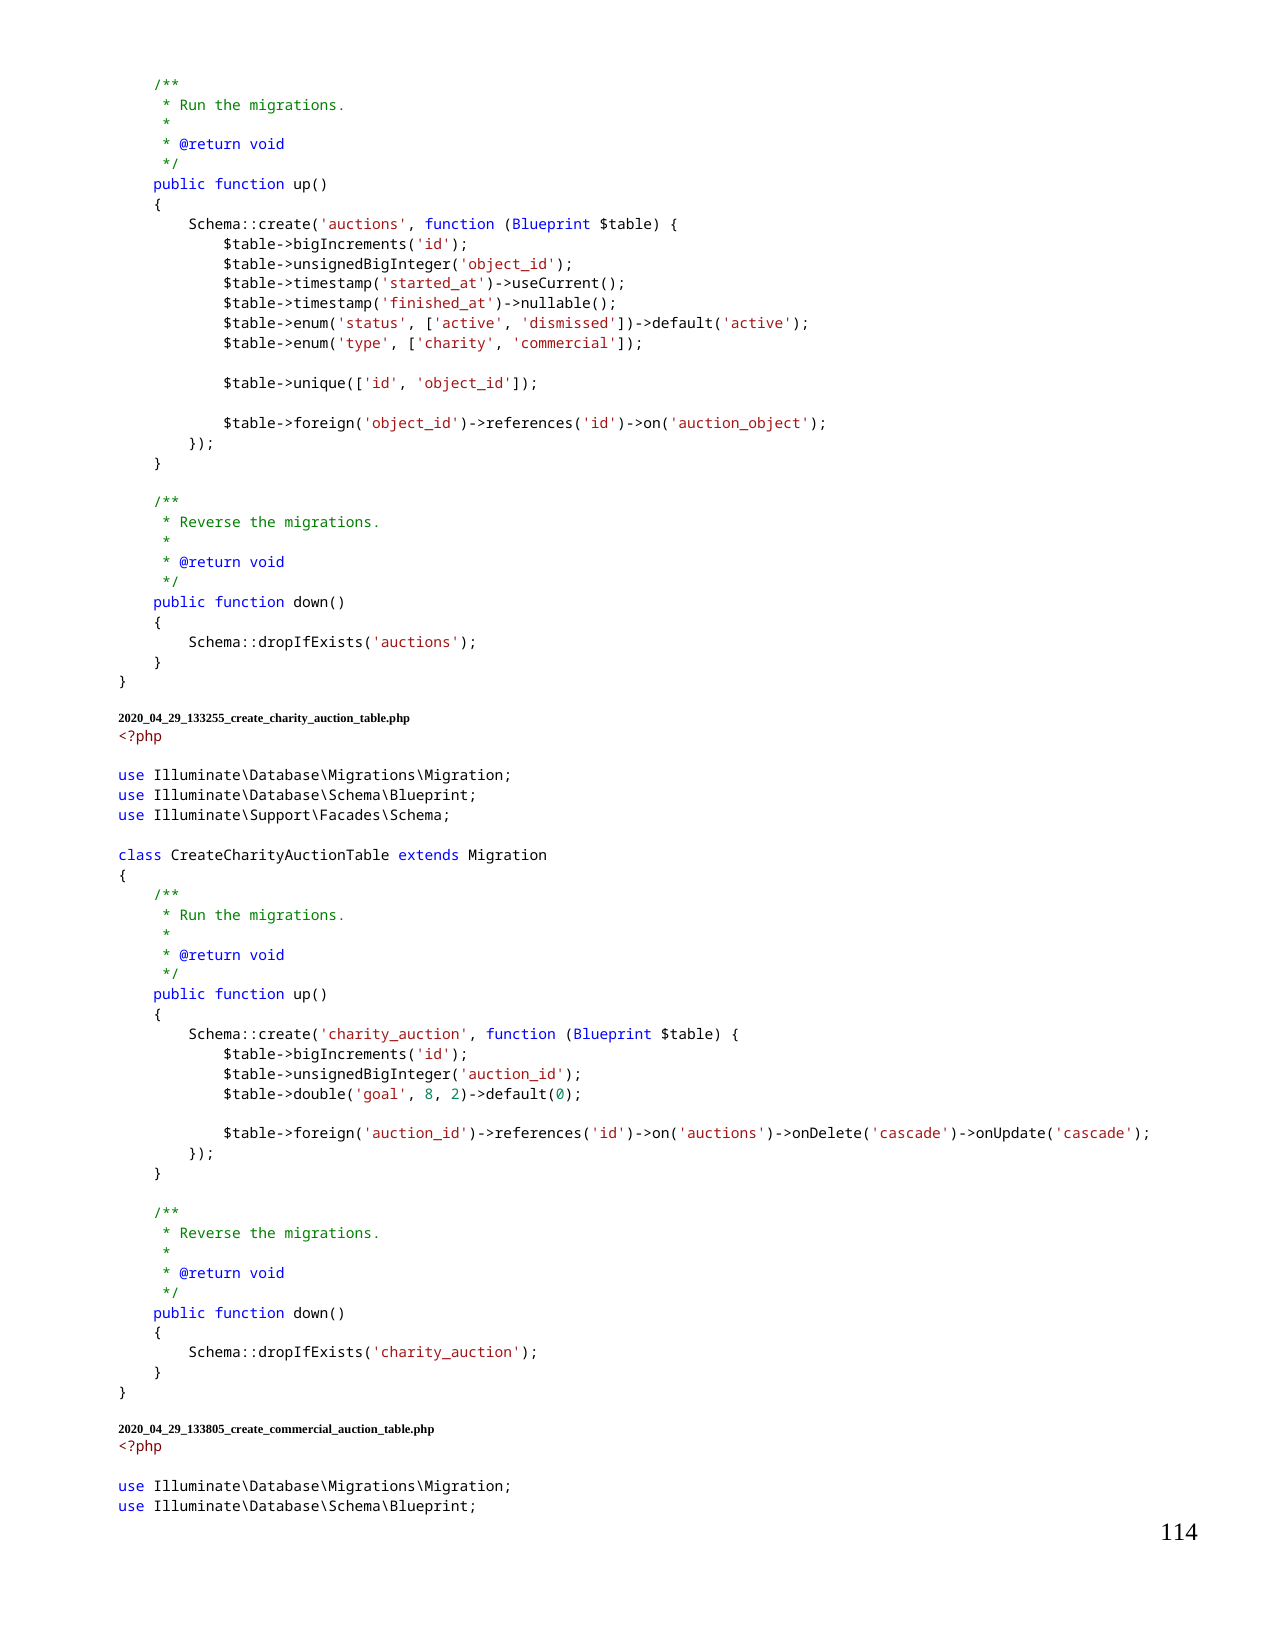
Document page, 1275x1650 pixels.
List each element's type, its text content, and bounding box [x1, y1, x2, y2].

text */ [118, 1282, 1198, 1302]
text 2020_04_29_133805_create_commercial_auction_table.php [118, 1422, 1198, 1436]
text */ [118, 964, 1198, 984]
text use Illuminate\Database\Migrations\Migration; [118, 765, 1198, 785]
text class CreateCharityAuctionTable extends Migration [118, 845, 1198, 865]
text use Illuminate\Support\Facades\Schema; [118, 805, 1198, 825]
text { [118, 194, 1198, 214]
text public function down() [118, 592, 1198, 612]
text $table->unsignedBigInteger('object_id'); [118, 253, 1198, 273]
text { [118, 865, 1198, 884]
text * Run the migrations. [118, 904, 1198, 924]
text }); [118, 1143, 1198, 1163]
text * [118, 114, 1198, 134]
text $table->unsignedBigInteger('auction_id'); [118, 1064, 1198, 1083]
text } [118, 452, 1198, 472]
text * Reverse the migrations. [118, 1223, 1198, 1243]
text Schema::create('charity_auction', function (Blueprint $table) { [118, 1024, 1198, 1044]
text * [118, 1243, 1198, 1263]
text <?php [118, 1436, 1198, 1456]
text } [118, 651, 1198, 671]
text $table->bigIncrements('id'); [118, 233, 1198, 253]
text { [118, 612, 1198, 631]
text } [118, 671, 1198, 691]
text $table->timestamp('started_at')->useCurrent(); [118, 273, 1198, 293]
text * @return void [118, 944, 1198, 964]
text * @return void [118, 552, 1198, 572]
text * [118, 532, 1198, 552]
text */ [118, 154, 1198, 174]
text * @return void [118, 134, 1198, 154]
text public function up() [118, 984, 1198, 1004]
text { [118, 1322, 1198, 1342]
text use Illuminate\Database\Schema\Blueprint; [118, 785, 1198, 805]
text $table->enum('status', ['active', 'dismissed'])->default('active'); [118, 313, 1198, 333]
text use Illuminate\Database\Schema\Blueprint; [118, 1496, 1198, 1516]
text $table->double('goal', 8, 2)->default(0); [118, 1083, 1198, 1103]
text /** [118, 884, 1198, 904]
text Schema::create('auctions', function (Blueprint $table) { [118, 214, 1198, 233]
text } [118, 1382, 1198, 1402]
text Schema::dropIfExists('charity_auction'); [118, 1342, 1198, 1362]
text $table->foreign('object_id')->references('id')->on('auction_object'); [118, 413, 1198, 432]
text } [118, 1163, 1198, 1183]
text $table->bigIncrements('id'); [118, 1044, 1198, 1064]
text }); [118, 432, 1198, 452]
text { [118, 1004, 1198, 1024]
text public function down() [118, 1302, 1198, 1322]
text * Reverse the migrations. [118, 512, 1198, 532]
text /** [118, 492, 1198, 512]
text 2020_04_29_133255_create_charity_auction_table.php [118, 711, 1198, 725]
text <?php [118, 725, 1198, 745]
text $table->enum('type', ['charity', 'commercial']); [118, 333, 1198, 353]
text /** [118, 74, 1198, 94]
text $table->foreign('auction_id')->references('id')->on('auctions')->onDelete('cascade')->onUpdate('cascade'); [118, 1123, 1198, 1143]
text * @return void [118, 1263, 1198, 1282]
text Schema::dropIfExists('auctions'); [118, 631, 1198, 651]
text $table->unique(['id', 'object_id']); [118, 373, 1198, 393]
text /** [118, 1203, 1198, 1223]
text use Illuminate\Database\Migrations\Migration; [118, 1476, 1198, 1496]
text public function up() [118, 174, 1198, 194]
text $table->timestamp('finished_at')->nullable(); [118, 293, 1198, 313]
text } [118, 1362, 1198, 1382]
text * [118, 924, 1198, 944]
text */ [118, 572, 1198, 592]
text * Run the migrations. [118, 94, 1198, 114]
